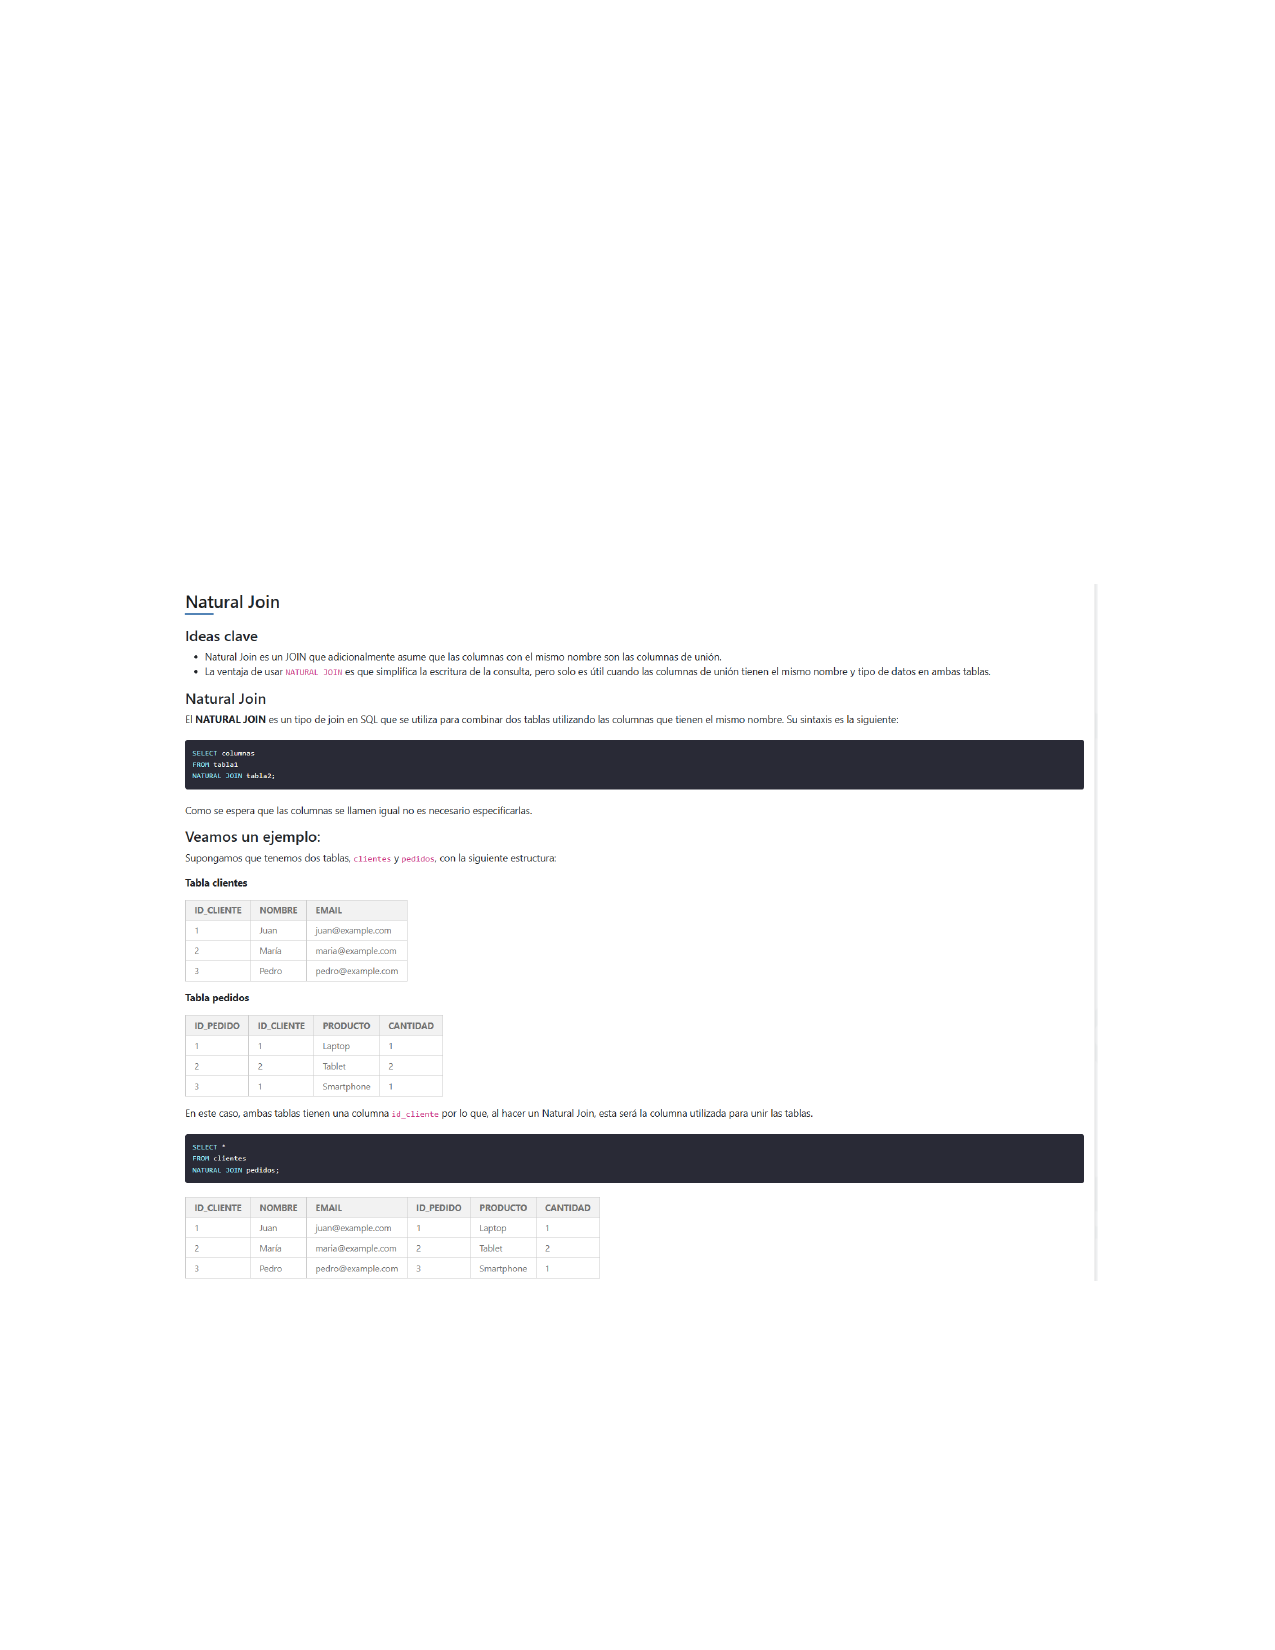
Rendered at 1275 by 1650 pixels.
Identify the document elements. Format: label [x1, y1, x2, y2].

picture [177, 584, 1098, 1281]
